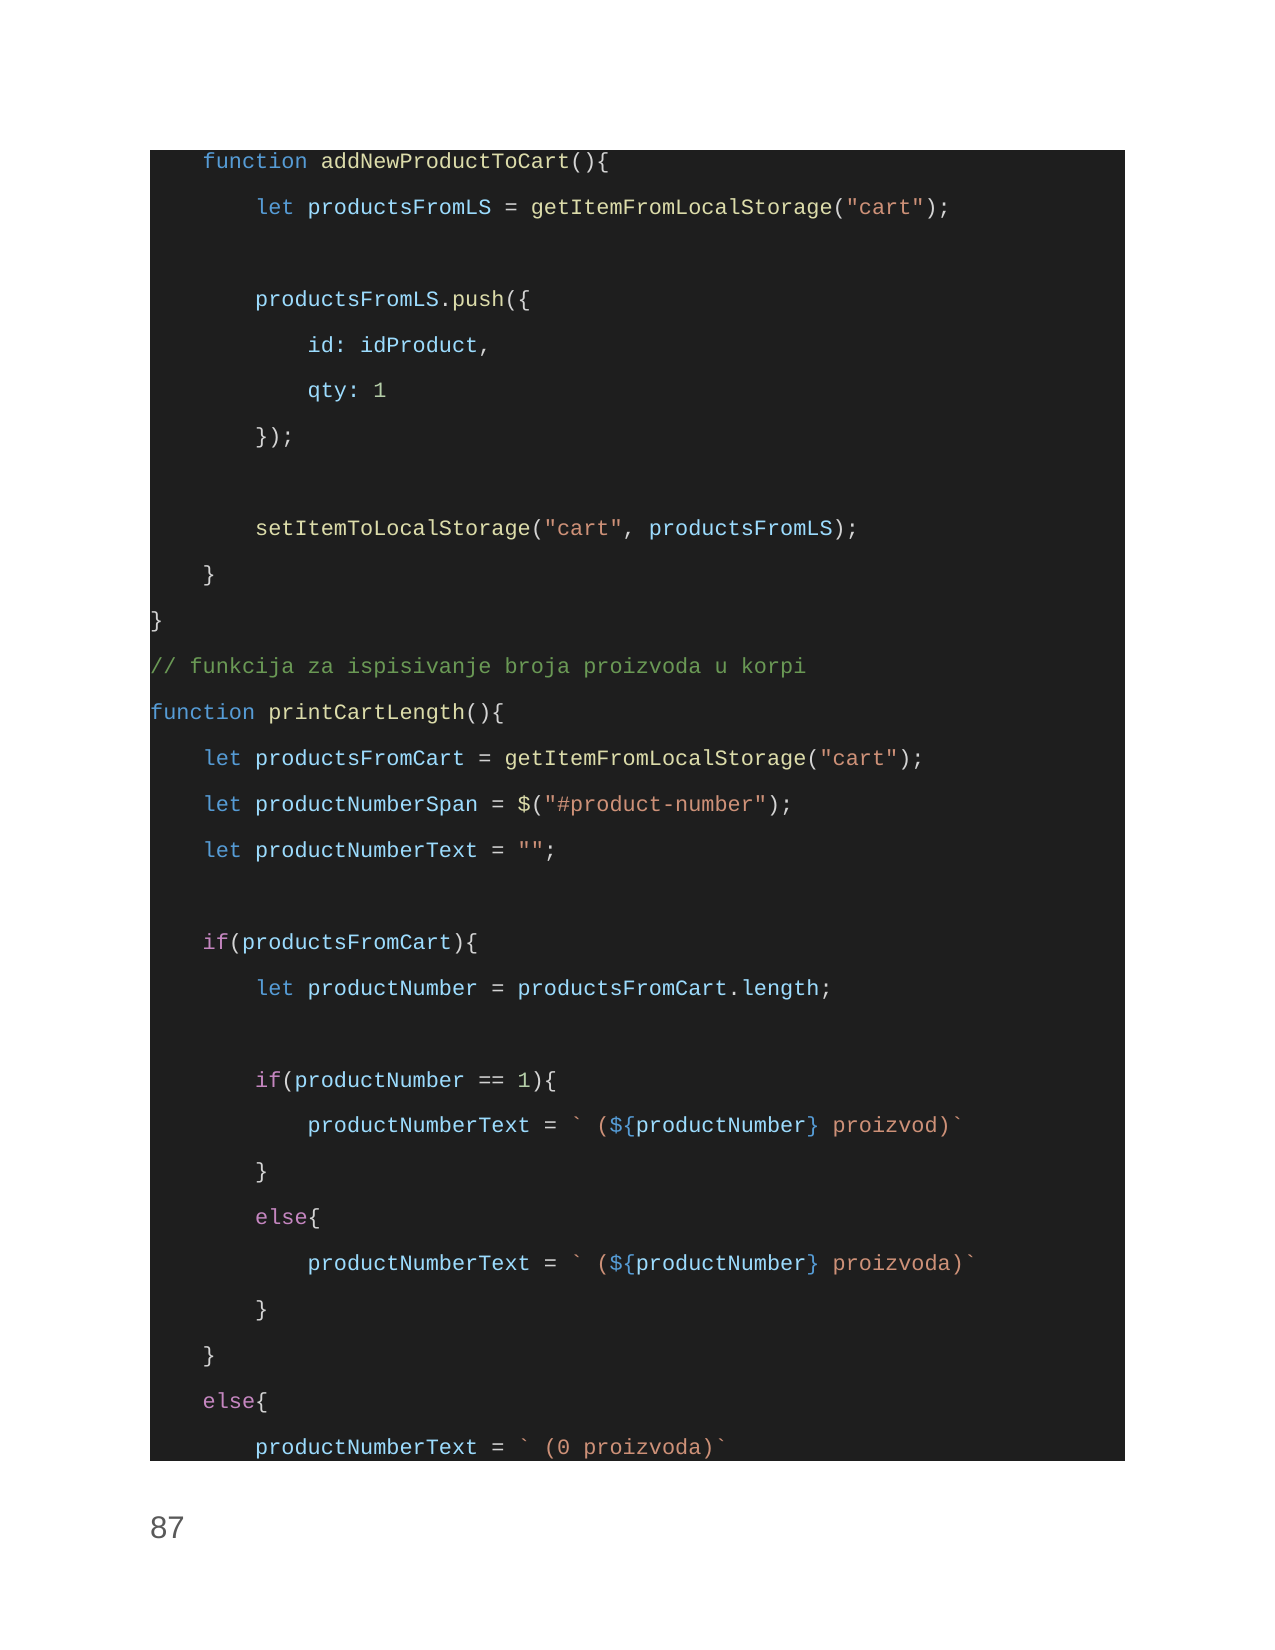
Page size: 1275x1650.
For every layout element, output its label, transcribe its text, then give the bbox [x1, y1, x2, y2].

text // funkcija za ispisivanje broja proizvoda u korpi [150, 655, 1125, 680]
text } [150, 609, 1125, 634]
text } [150, 1298, 1125, 1323]
text id: idProduct, [150, 334, 1125, 358]
text function printCartLength(){ [150, 701, 1125, 726]
text if(productsFromCart){ [150, 931, 1125, 956]
text qty: 1 [150, 380, 1125, 404]
text }); [150, 426, 1125, 450]
text let productNumberSpan = $("#product-number"); [150, 793, 1125, 818]
text if(productNumber == 1){ [150, 1069, 1125, 1093]
text } [150, 1161, 1125, 1185]
text else{ [150, 1207, 1125, 1231]
text productsFromLS.push({ [150, 288, 1125, 313]
text let productsFromCart = getItemFromLocalStorage("cart"); [150, 747, 1125, 772]
text productNumberText = ` (${productNumber} proizvoda)` [150, 1252, 1125, 1277]
text else{ [150, 1390, 1125, 1415]
text let productNumber = productsFromCart.length; [150, 977, 1125, 1002]
text } [150, 1344, 1125, 1369]
text productNumberText = ` (${productNumber} proizvod)` [150, 1115, 1125, 1139]
text productNumberText = ` (0 proizvoda)` [150, 1436, 1125, 1461]
text let productsFromLS = getItemFromLocalStorage("cart"); [150, 196, 1125, 221]
text let productNumberText = ""; [150, 839, 1125, 864]
text setItemToLocalStorage("cart", productsFromLS); [150, 517, 1125, 542]
text function addNewProductToCart(){ [150, 150, 1125, 175]
text } [150, 563, 1125, 588]
